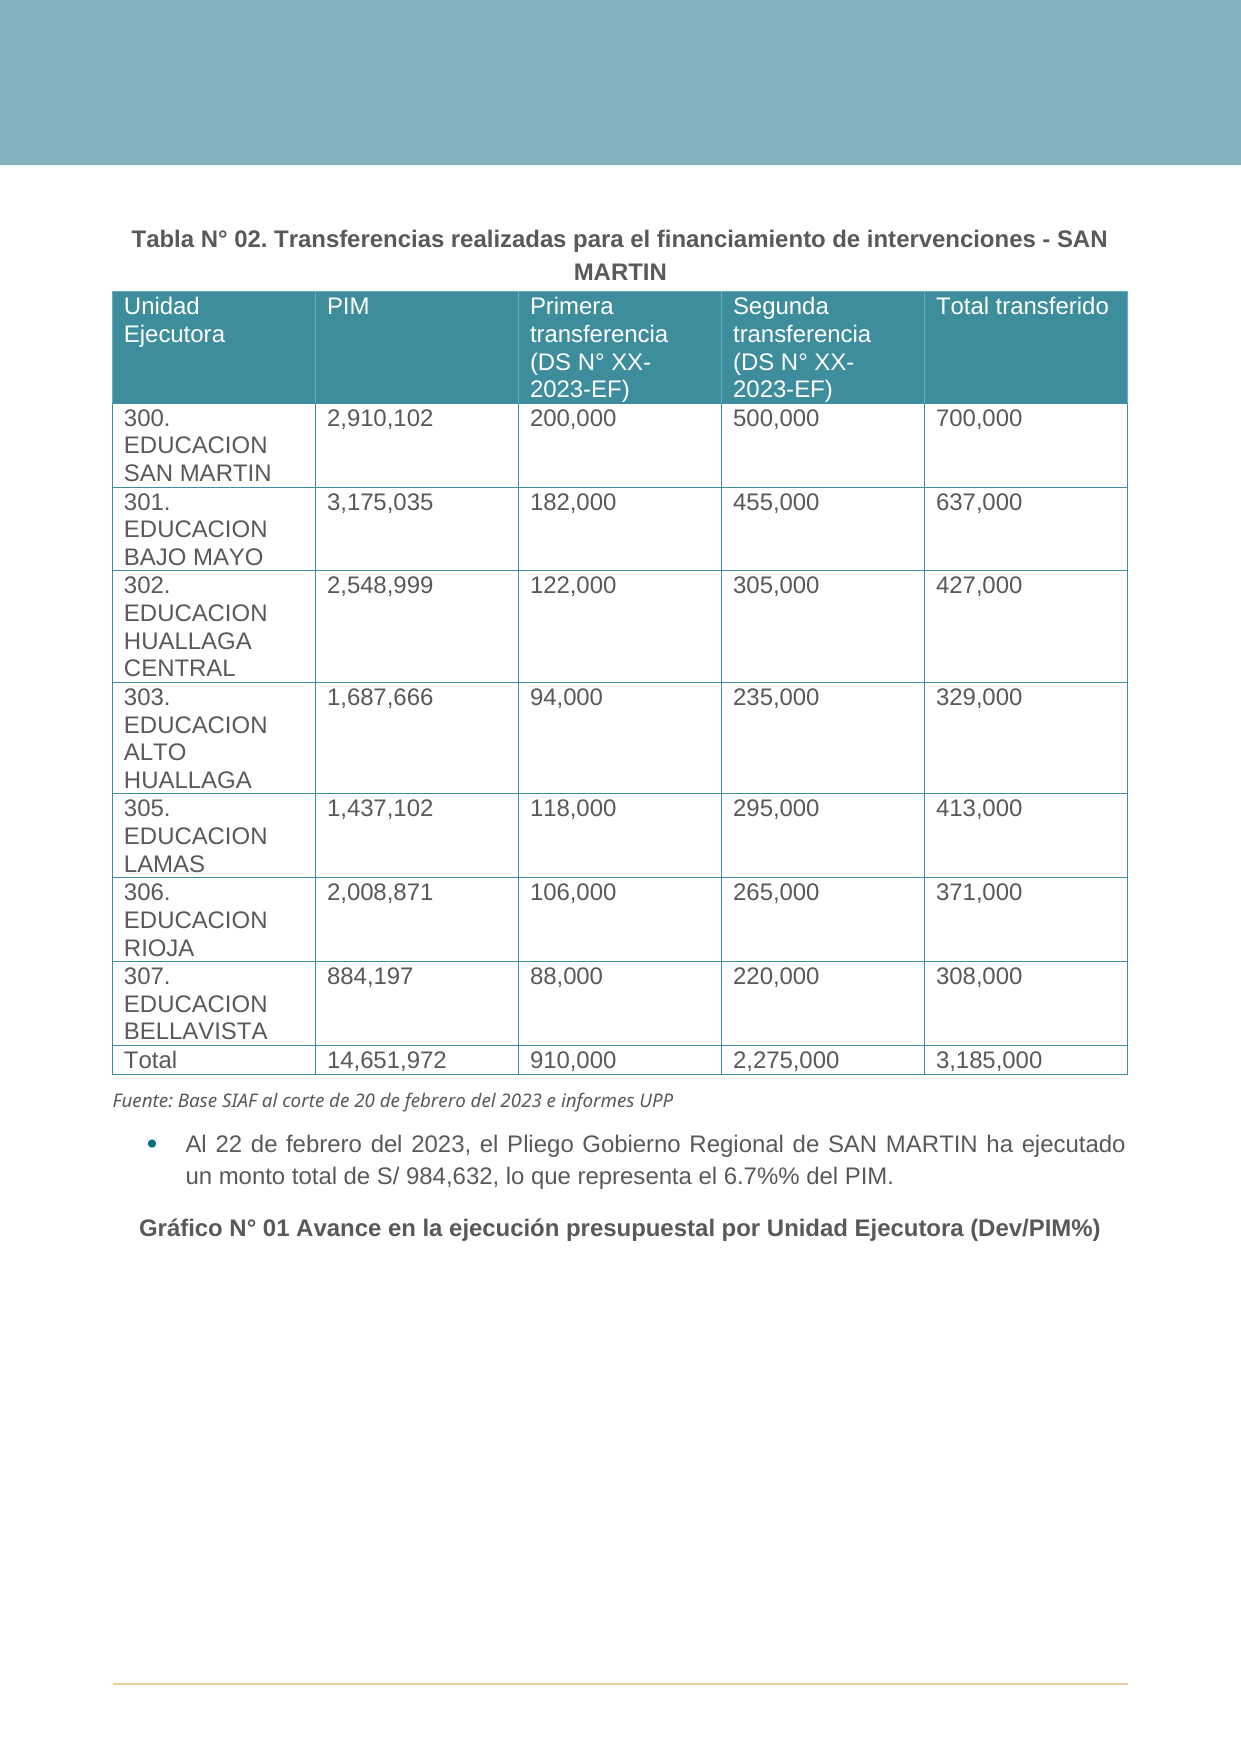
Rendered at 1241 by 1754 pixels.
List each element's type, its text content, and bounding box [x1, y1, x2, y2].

table_cell 200,000 [519, 404, 721, 487]
table_cell 303. EDUCACION ALTO HUALLAGA [113, 683, 315, 793]
text Fuente: Base SIAF al corte de 20 de febrero del 2023 e informes UPP [112, 1087, 1128, 1113]
table_header PIM [316, 292, 518, 403]
table_cell 427,000 [925, 571, 1127, 682]
table_cell 235,000 [722, 683, 924, 793]
table_cell 500,000 [722, 404, 924, 487]
table_cell 3,175,035 [316, 488, 518, 570]
table_cell 329,000 [925, 683, 1127, 793]
table_cell 265,000 [722, 878, 924, 961]
table_cell 413,000 [925, 794, 1127, 877]
table_cell 302. EDUCACION HUALLAGA CENTRAL [113, 571, 315, 682]
table_cell 122,000 [519, 571, 721, 682]
table_cell 455,000 [722, 488, 924, 570]
table_cell 94,000 [519, 683, 721, 793]
text Gráfico N° 01 Avance en la ejecución presupuestal por Unidad Ejecutora (Dev/PIM%) [112, 1214, 1128, 1242]
table_cell 308,000 [925, 962, 1127, 1045]
table_header Total transferido [925, 292, 1127, 403]
table_header Unidad Ejecutora [113, 292, 315, 403]
table_cell 300. EDUCACION SAN MARTIN [113, 404, 315, 487]
table_cell 182,000 [519, 488, 721, 570]
table_header Primera transferencia (DS N° XX-2023-EF) [519, 292, 721, 403]
table_cell 884,197 [316, 962, 518, 1045]
table_cell 1,687,666 [316, 683, 518, 793]
table_cell 2,275,000 [722, 1046, 924, 1073]
table_cell 220,000 [722, 962, 924, 1045]
table_cell 295,000 [722, 794, 924, 877]
table_header Segunda transferencia (DS N° XX-2023-EF) [722, 292, 924, 403]
table_cell 306. EDUCACION RIOJA [113, 878, 315, 961]
table_cell Total [113, 1046, 315, 1073]
table_cell 637,000 [925, 488, 1127, 570]
table_cell 2,548,999 [316, 571, 518, 682]
text Tabla N° 02. Transferencias realizadas para el financiamiento de intervenciones - SAN MARTIN [112, 225, 1128, 286]
table_cell 88,000 [519, 962, 721, 1045]
table_cell 3,185,000 [925, 1046, 1127, 1073]
table_cell 2,008,871 [316, 878, 518, 961]
table_cell 1,437,102 [316, 794, 518, 877]
table_cell 910,000 [519, 1046, 721, 1073]
table_cell 307. EDUCACION BELLAVISTA [113, 962, 315, 1045]
table_cell 118,000 [519, 794, 721, 877]
table_cell 2,910,102 [316, 404, 518, 487]
table_cell 305. EDUCACION LAMAS [113, 794, 315, 877]
table_cell 14,651,972 [316, 1046, 518, 1073]
table_cell 700,000 [925, 404, 1127, 487]
list Al 22 de febrero del 2023, el Pliego Gobierno Regional de SAN MARTIN ha ejecutado un monto total de S/ 984,632, lo que representa el 6.7%% del PIM. [148, 1130, 1128, 1189]
table_cell 106,000 [519, 878, 721, 961]
table_cell 371,000 [925, 878, 1127, 961]
table_cell 305,000 [722, 571, 924, 682]
table_cell 301. EDUCACION BAJO MAYO [113, 488, 315, 570]
